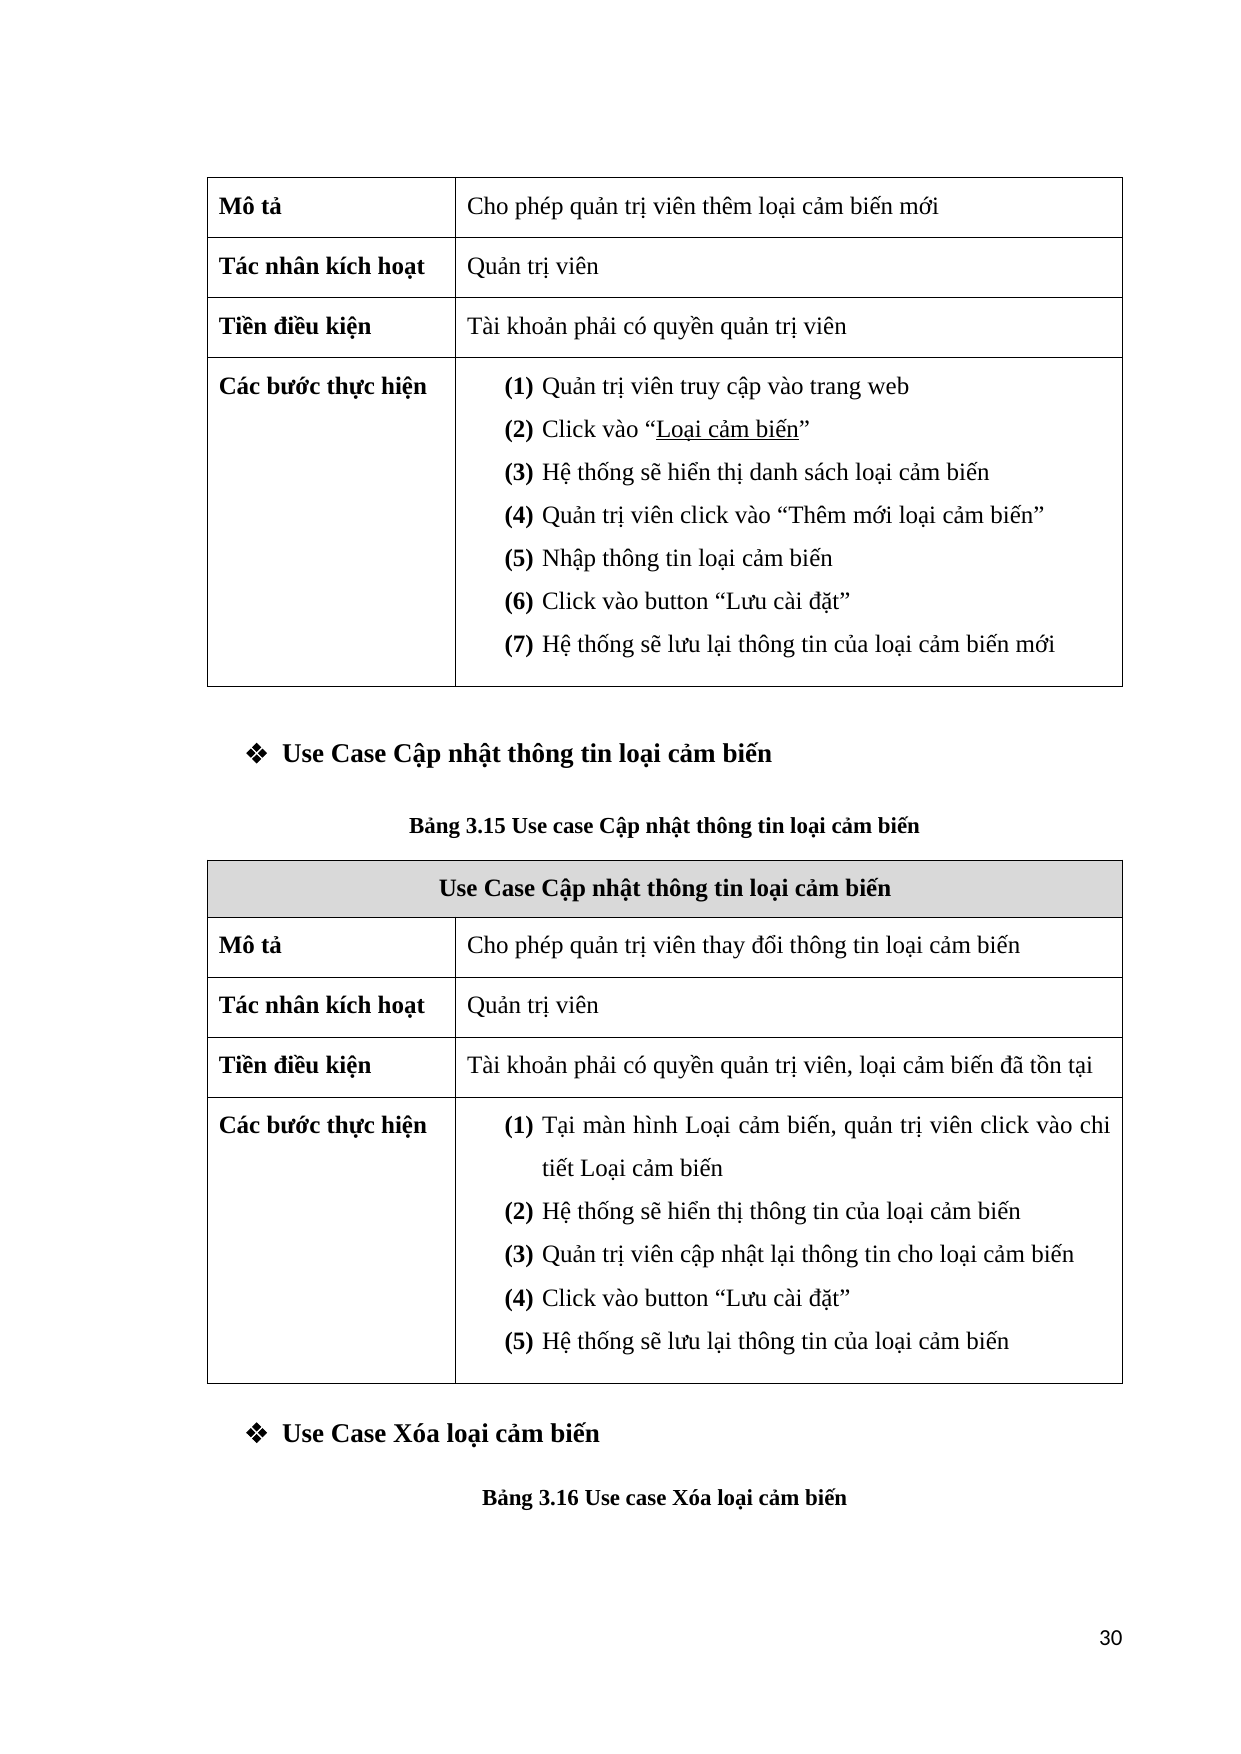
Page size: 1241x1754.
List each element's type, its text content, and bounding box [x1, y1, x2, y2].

table_cell Tác nhân kích hoạt [208, 978, 455, 1037]
table_cell Tiền điều kiện [208, 1038, 455, 1097]
table_cell Quản trị viên [456, 238, 1122, 297]
table_cell Cho phép quản trị viên thêm loại cảm biến mới [456, 178, 1122, 237]
text Bảng 3.16 Use case Xóa loại cảm biến [207, 1484, 1122, 1511]
table_cell Quản trị viên truy cập vào trang web Click vào “Loại cảm biến” Hệ thống sẽ hiển thị danh sách loại cảm biến Quản trị viên click vào “Thêm mới loại cảm biến” Nhập thông tin loại cảm biến Click vào button “Lưu cài đặt” Hệ thống sẽ lưu lại thông tin của loại cảm biến mới [456, 358, 1122, 686]
table_cell Quản trị viên [456, 978, 1122, 1037]
table_cell Các bước thực hiện [208, 1098, 455, 1383]
table_cell Tác nhân kích hoạt [208, 238, 455, 297]
list Use Case Cập nhật thông tin loại cảm biến [244, 737, 1122, 769]
table_cell Mô tả [208, 918, 455, 977]
table_cell Các bước thực hiện [208, 358, 455, 686]
table_cell Tài khoản phải có quyền quản trị viên [456, 298, 1122, 357]
table_header Use Case Cập nhật thông tin loại cảm biến [208, 861, 1122, 917]
table_cell Tiền điều kiện [208, 298, 455, 357]
table_cell Mô tả [208, 178, 455, 237]
text Bảng 3.15 Use case Cập nhật thông tin loại cảm biến [207, 812, 1122, 839]
table_cell Cho phép quản trị viên thay đổi thông tin loại cảm biến [456, 918, 1122, 977]
table_cell Tài khoản phải có quyền quản trị viên, loại cảm biến đã tồn tại [456, 1038, 1122, 1097]
list Use Case Xóa loại cảm biến [244, 1417, 1122, 1448]
table_cell Tại màn hình Loại cảm biến, quản trị viên click vào chi tiết Loại cảm biến Hệ thống sẽ hiển thị thông tin của loại cảm biến Quản trị viên cập nhật lại thông tin cho loại cảm biến Click vào button “Lưu cài đặt” Hệ thống sẽ lưu lại thông tin của loại cảm biến [456, 1098, 1122, 1383]
